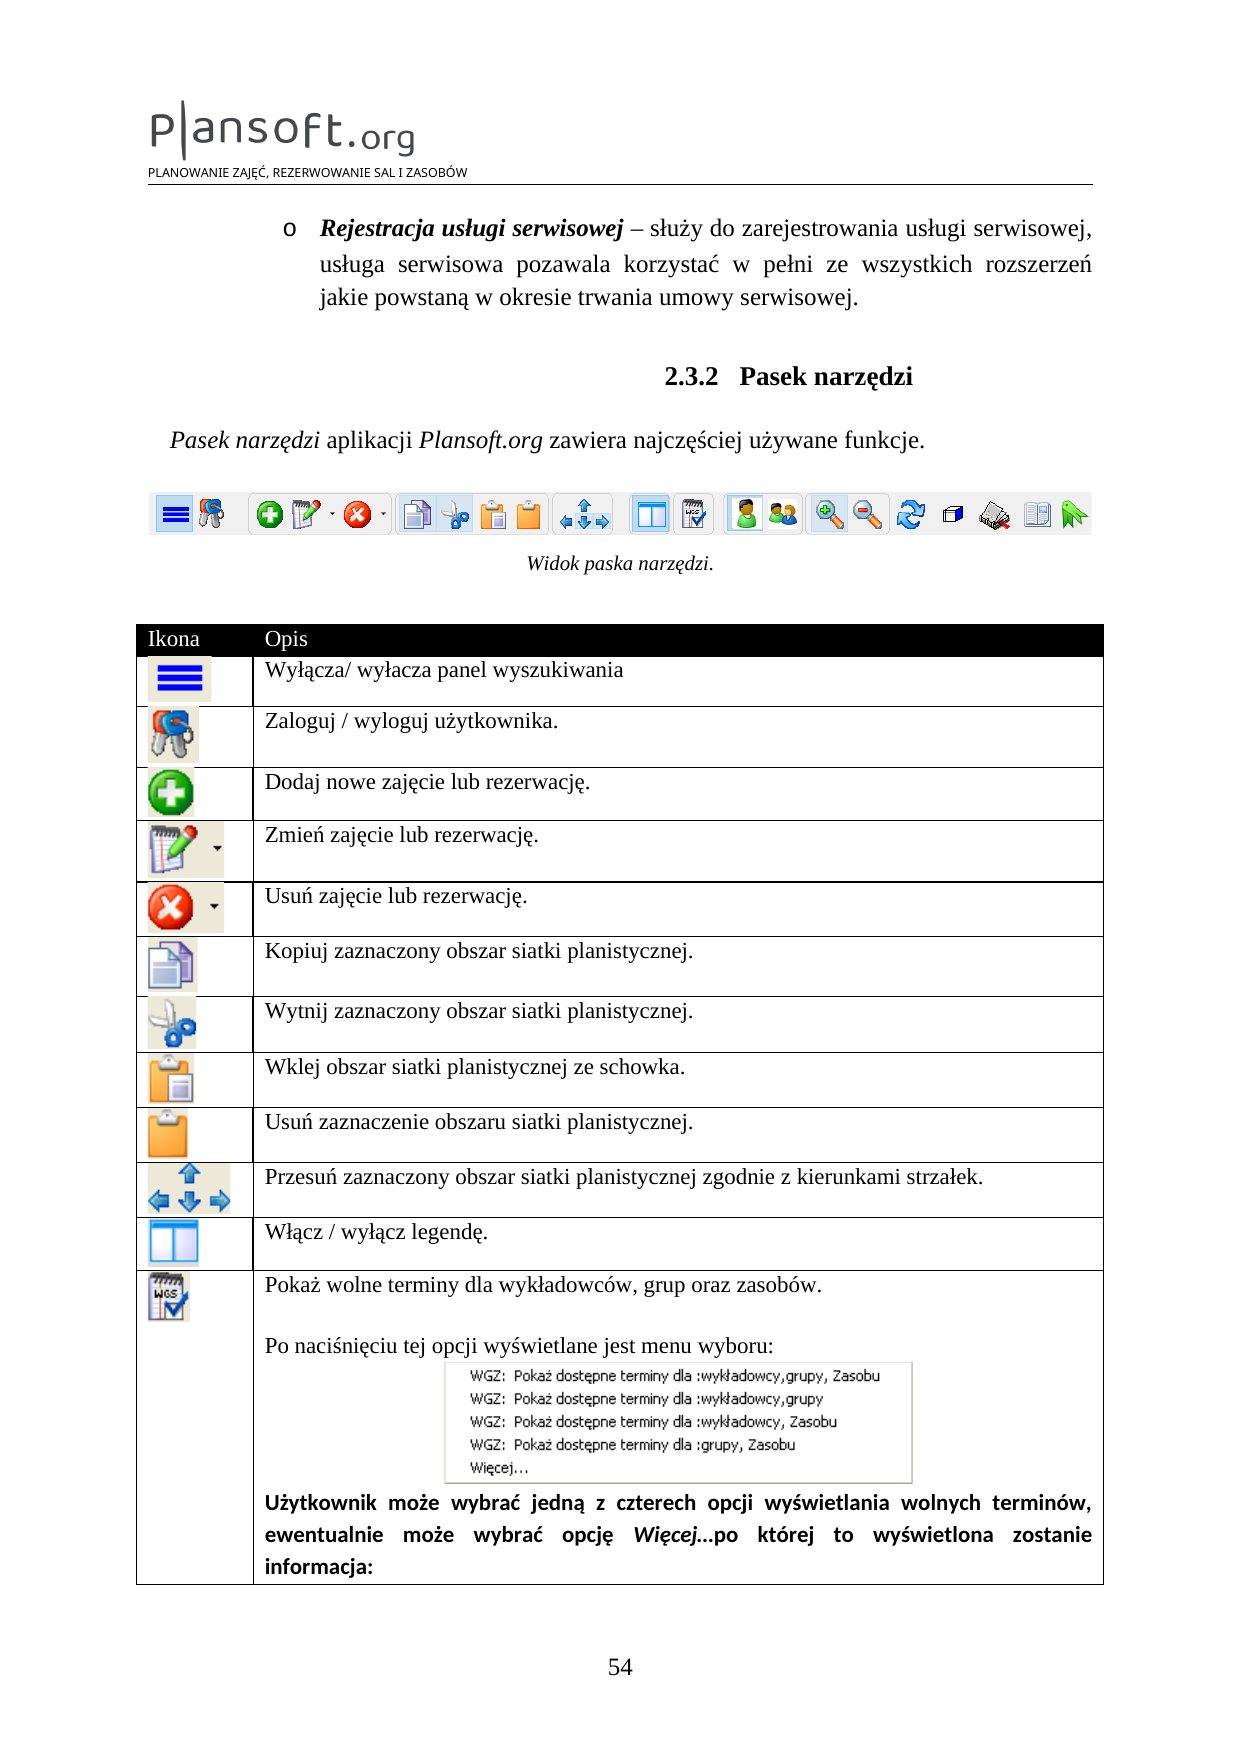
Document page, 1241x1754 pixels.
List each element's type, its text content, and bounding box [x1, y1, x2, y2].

table_header Opis [254, 625, 1103, 656]
table_cell Włącz / wyłącz legendę. [254, 1218, 1103, 1270]
table_cell [137, 937, 253, 996]
picture [147, 882, 225, 933]
table_cell Kopiuj zaznaczony obszar siatki planistycznej. [254, 937, 1103, 996]
picture [147, 73, 418, 165]
table_cell [137, 883, 252, 936]
picture [147, 1053, 195, 1104]
subtitle Pasek narzędzi [664, 360, 1093, 391]
table_cell Zmień zajęcie lub rezerwację. [254, 821, 1103, 881]
picture [147, 1218, 200, 1267]
table_cell Usuń zajęcie lub rezerwację. [254, 883, 1103, 936]
picture [147, 996, 197, 1049]
picture [147, 1163, 231, 1214]
table_cell Dodaj nowe zajęcie lub rezerwację. [254, 768, 1103, 820]
table_cell [137, 1108, 252, 1162]
list Rejestracja usługi serwisowej – służy do zarejestrowania usługi serwisowej, usługa serwisowa pozawala korzystać w pełni ze wszystkich rozszerzeń jakie powstaną w okresie trwania umowy serwisowej. [282, 213, 1093, 310]
text Widok paska narzędzi. [148, 551, 1093, 575]
text Pasek narzędzi aplikacji Plansoft.org zawiera najczęściej używane funkcje. [148, 425, 1093, 454]
table_cell Zaloguj / wyloguj użytkownika. [254, 707, 1103, 767]
picture [147, 706, 200, 763]
table_cell [137, 707, 253, 767]
picture [147, 656, 212, 702]
table_cell [137, 1218, 252, 1270]
table_cell [137, 1053, 253, 1107]
table_cell [137, 821, 253, 881]
picture [444, 1362, 913, 1484]
table_header Ikona [137, 625, 253, 656]
table_cell Wklej obszar siatki planistycznej ze schowka. [254, 1053, 1103, 1107]
picture [147, 767, 195, 817]
picture [148, 491, 1092, 535]
table_cell [137, 997, 252, 1052]
picture [147, 1271, 190, 1322]
table_cell [137, 1271, 253, 1584]
table_cell Wytnij zaznaczony obszar siatki planistycznej. [254, 997, 1103, 1052]
picture [147, 821, 225, 878]
picture [147, 937, 198, 992]
table_cell Usuń zaznaczenie obszaru siatki planistycznej. [254, 1108, 1103, 1162]
table_cell Wyłącza/ wyłacza panel wyszukiwania [254, 657, 1103, 706]
table_cell Przesuń zaznaczony obszar siatki planistycznej zgodnie z kierunkami strzałek. [254, 1163, 1103, 1217]
table_cell [137, 657, 252, 706]
table_cell [137, 1163, 253, 1217]
table_cell [137, 768, 252, 820]
picture [147, 1108, 189, 1159]
